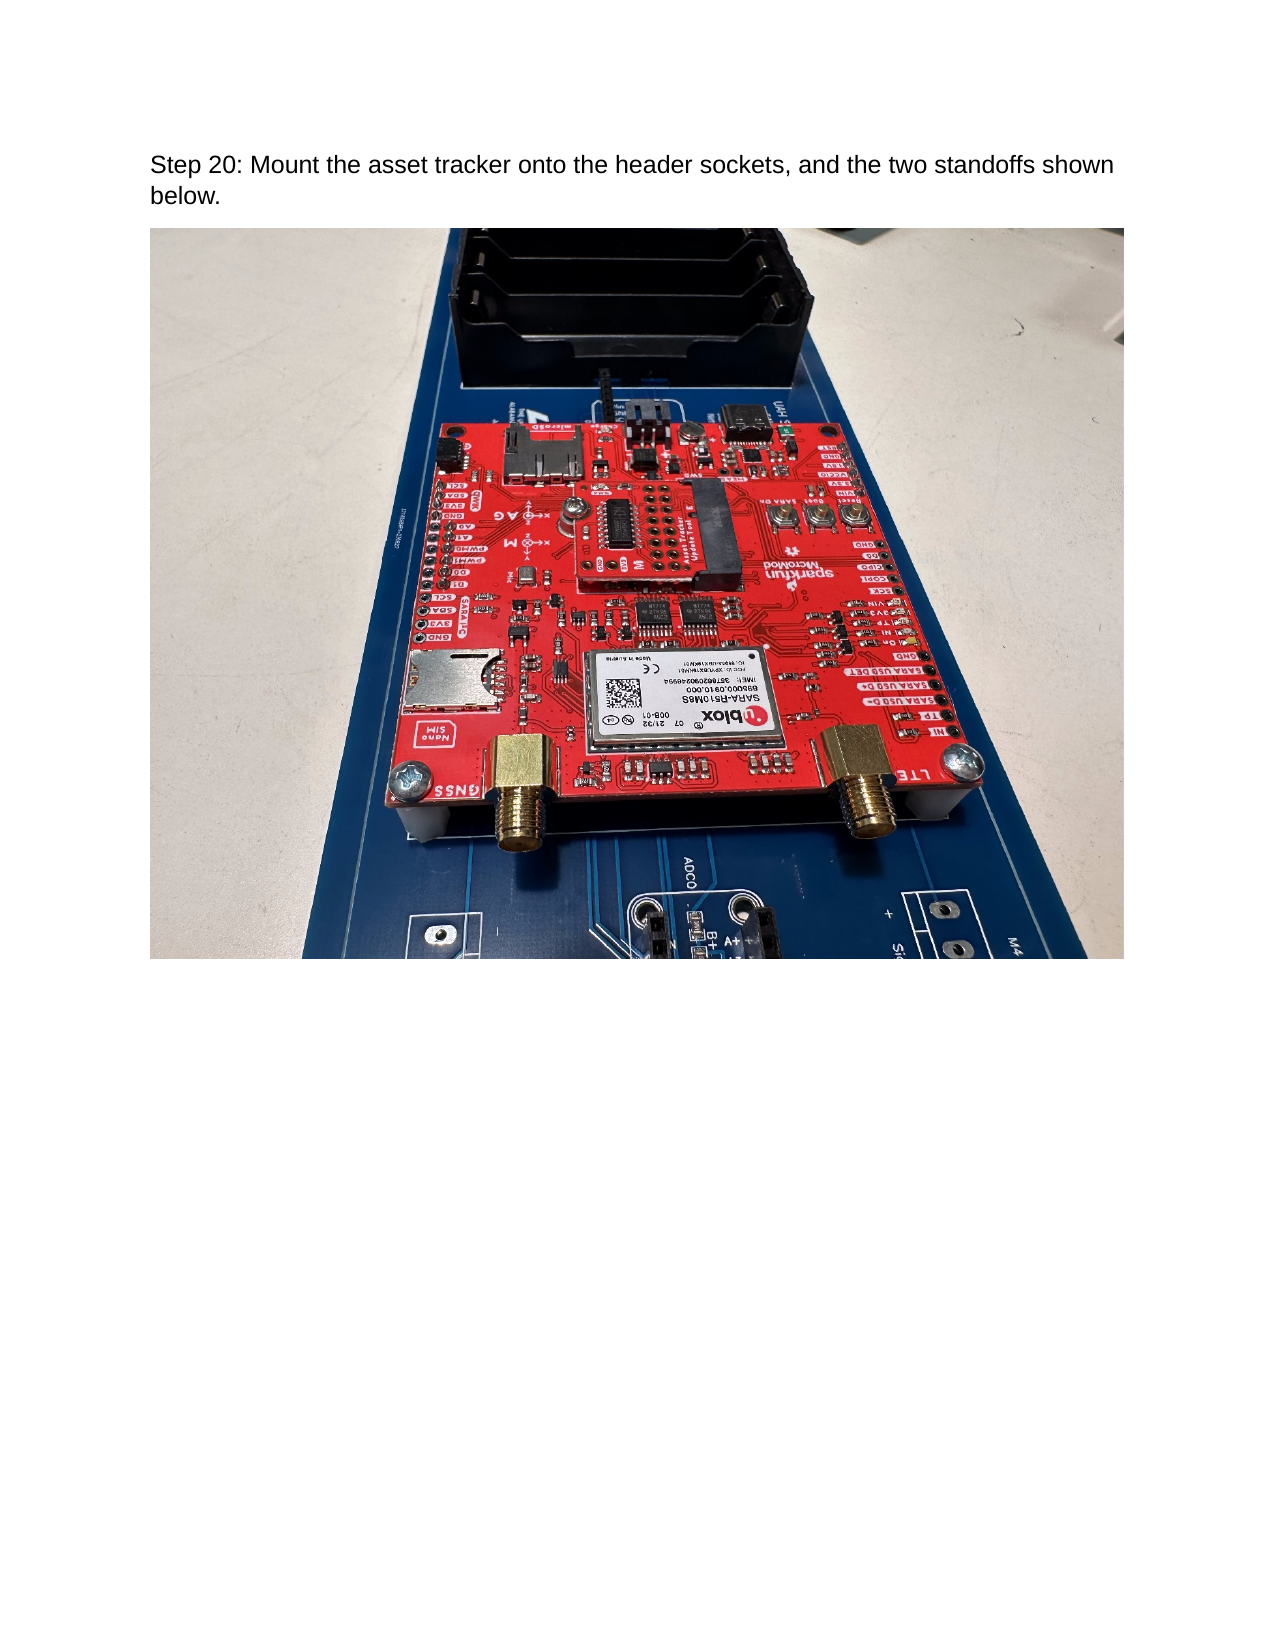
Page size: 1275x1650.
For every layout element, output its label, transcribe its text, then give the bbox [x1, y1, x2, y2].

text Step 20: Mount the asset tracker onto the header sockets, and the two standoffs shown below. [150, 150, 1125, 210]
picture [150, 228, 1124, 959]
